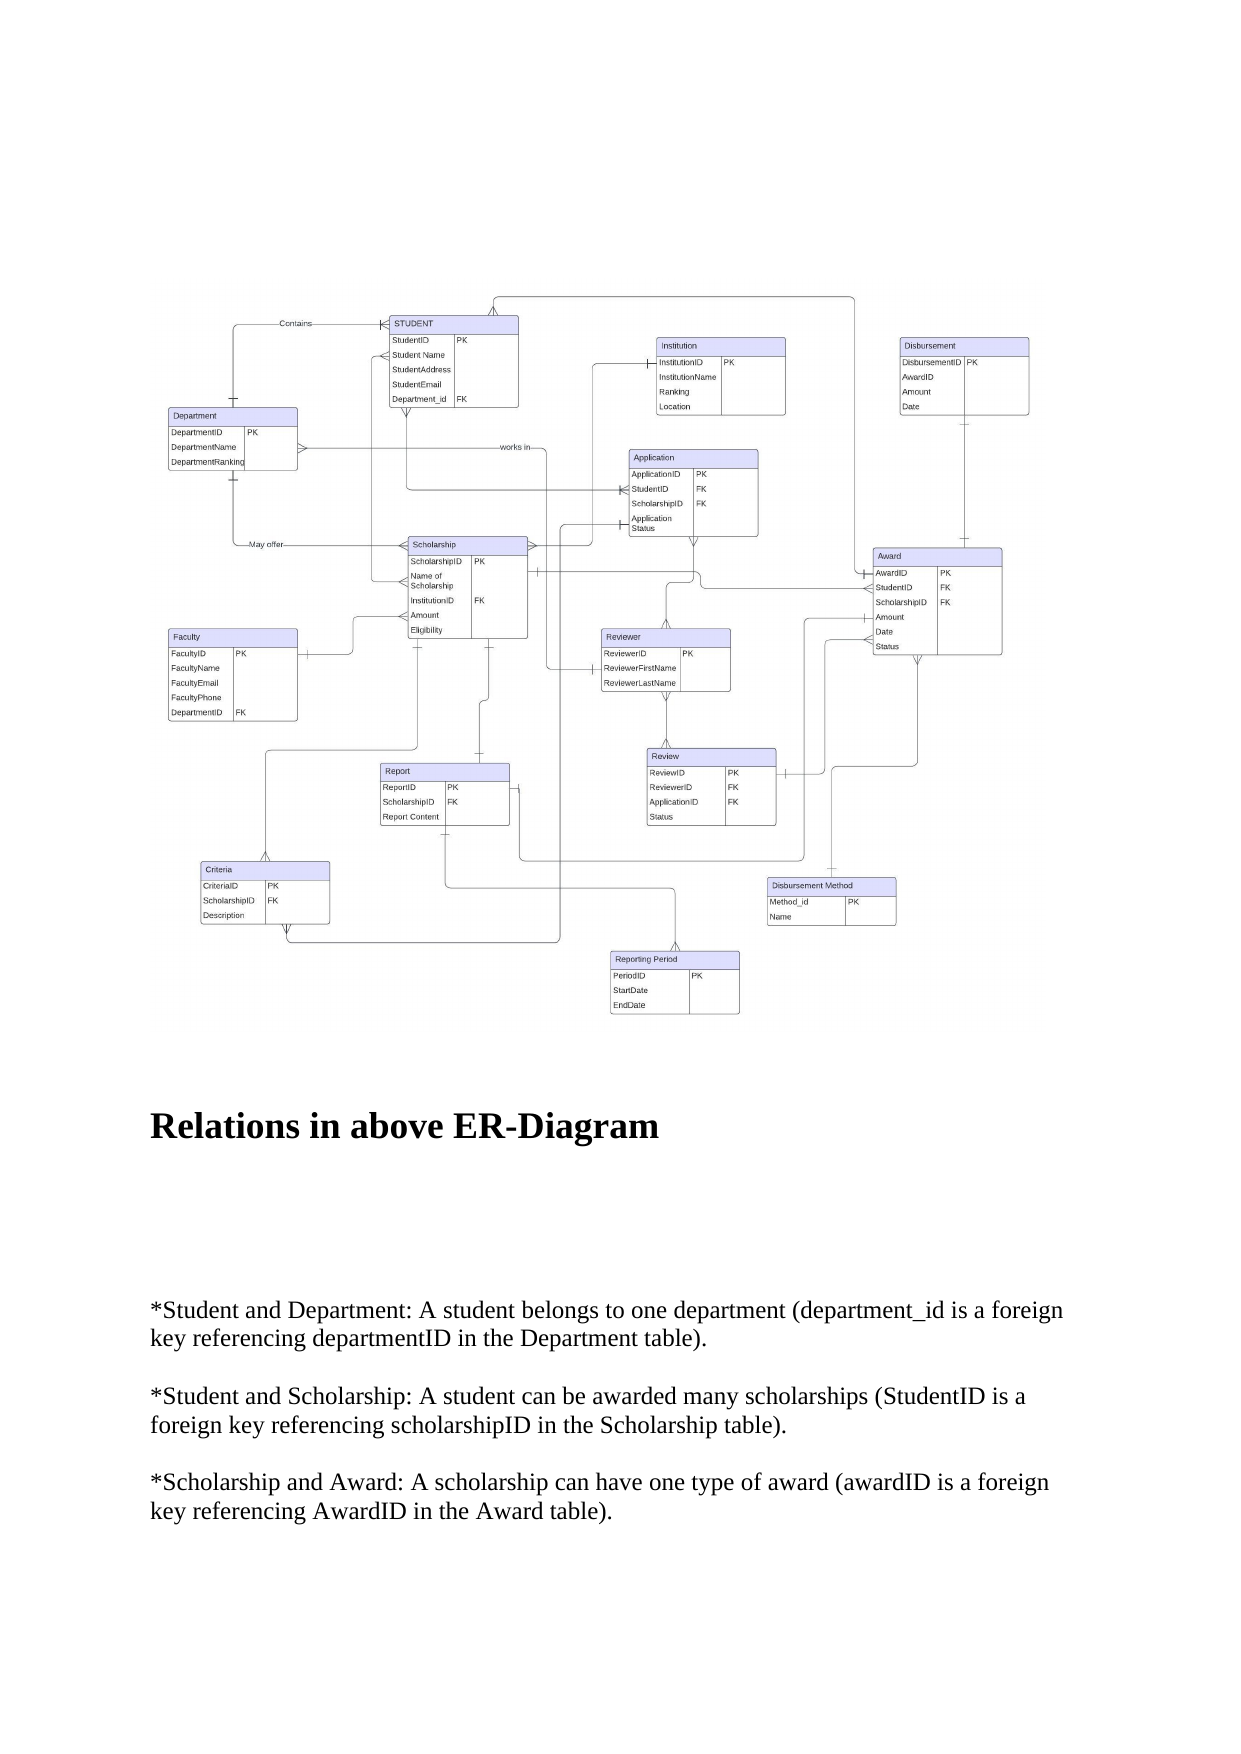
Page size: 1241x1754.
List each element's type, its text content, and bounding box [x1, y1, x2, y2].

text *Student and Department: A student belongs to one department (department_id is a foreign key referencing departmentID in the Department table). [150, 1295, 1090, 1352]
text Relations in above ER-Diagram [150, 1104, 1090, 1147]
picture [150, 278, 1047, 1032]
text *Student and Scholarship: A student can be awarded many scholarships (StudentID is a foreign key referencing scholarshipID in the Scholarship table). [150, 1381, 1090, 1438]
text *Scholarship and Award: A scholarship can have one type of award (awardID is a foreign key referencing AwardID in the Award table). [150, 1467, 1090, 1525]
